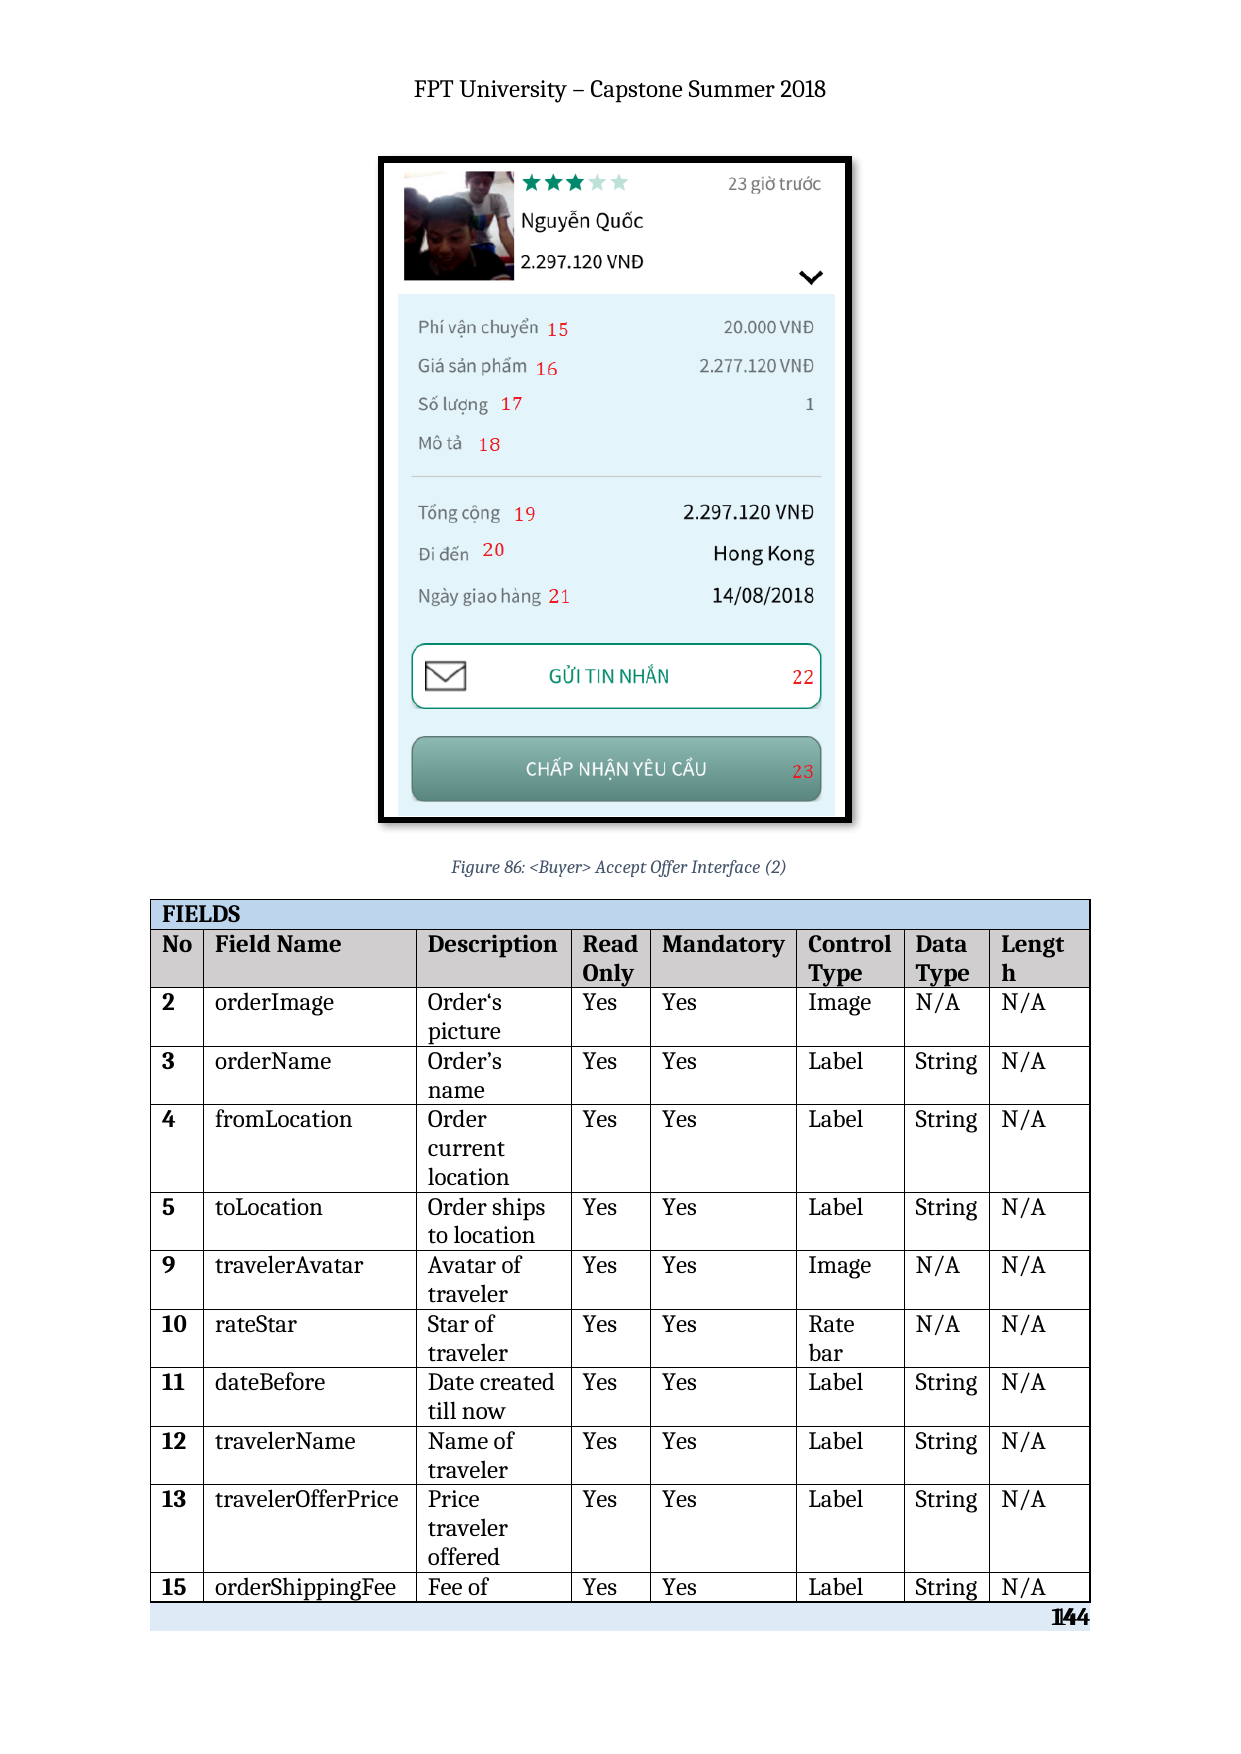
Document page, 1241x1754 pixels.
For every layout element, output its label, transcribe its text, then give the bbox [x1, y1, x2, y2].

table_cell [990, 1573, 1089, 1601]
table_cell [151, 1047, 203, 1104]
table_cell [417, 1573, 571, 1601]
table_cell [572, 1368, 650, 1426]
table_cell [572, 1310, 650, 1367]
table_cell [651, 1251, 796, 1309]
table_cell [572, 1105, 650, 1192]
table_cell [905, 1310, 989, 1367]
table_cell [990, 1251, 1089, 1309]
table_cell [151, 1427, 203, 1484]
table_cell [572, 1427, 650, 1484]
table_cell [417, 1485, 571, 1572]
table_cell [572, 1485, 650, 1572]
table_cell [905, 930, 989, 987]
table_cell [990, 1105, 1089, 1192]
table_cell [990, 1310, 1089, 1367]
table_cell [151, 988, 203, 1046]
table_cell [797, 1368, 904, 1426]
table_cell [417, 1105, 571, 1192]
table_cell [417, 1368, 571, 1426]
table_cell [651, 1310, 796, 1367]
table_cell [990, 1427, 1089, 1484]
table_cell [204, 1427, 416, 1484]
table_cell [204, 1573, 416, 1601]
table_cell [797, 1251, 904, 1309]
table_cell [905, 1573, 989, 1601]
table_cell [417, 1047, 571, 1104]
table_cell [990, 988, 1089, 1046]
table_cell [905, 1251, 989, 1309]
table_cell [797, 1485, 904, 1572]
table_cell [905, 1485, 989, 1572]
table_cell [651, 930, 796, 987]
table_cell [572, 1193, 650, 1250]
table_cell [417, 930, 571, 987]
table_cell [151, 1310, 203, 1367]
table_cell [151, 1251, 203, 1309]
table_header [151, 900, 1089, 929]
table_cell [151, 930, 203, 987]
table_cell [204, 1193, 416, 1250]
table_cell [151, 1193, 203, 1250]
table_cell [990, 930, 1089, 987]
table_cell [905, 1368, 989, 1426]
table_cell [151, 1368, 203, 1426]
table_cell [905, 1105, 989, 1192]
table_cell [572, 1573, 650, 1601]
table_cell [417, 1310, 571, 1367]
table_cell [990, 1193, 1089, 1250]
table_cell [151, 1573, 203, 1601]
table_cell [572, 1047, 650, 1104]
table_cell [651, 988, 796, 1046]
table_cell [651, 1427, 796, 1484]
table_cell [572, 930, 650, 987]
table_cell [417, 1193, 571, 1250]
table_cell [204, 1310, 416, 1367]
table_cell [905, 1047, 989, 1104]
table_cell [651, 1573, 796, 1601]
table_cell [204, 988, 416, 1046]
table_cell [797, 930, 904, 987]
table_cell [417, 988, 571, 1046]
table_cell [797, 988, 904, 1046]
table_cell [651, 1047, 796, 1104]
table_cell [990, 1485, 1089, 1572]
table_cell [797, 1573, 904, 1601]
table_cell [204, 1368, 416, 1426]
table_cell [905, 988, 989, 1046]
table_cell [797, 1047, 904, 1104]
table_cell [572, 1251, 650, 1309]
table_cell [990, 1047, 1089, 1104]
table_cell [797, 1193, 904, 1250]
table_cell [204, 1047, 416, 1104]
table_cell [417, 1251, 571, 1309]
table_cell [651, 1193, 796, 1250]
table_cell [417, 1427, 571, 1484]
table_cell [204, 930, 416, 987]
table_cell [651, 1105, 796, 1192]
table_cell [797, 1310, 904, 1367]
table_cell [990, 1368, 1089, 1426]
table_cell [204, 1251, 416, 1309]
picture [384, 163, 845, 817]
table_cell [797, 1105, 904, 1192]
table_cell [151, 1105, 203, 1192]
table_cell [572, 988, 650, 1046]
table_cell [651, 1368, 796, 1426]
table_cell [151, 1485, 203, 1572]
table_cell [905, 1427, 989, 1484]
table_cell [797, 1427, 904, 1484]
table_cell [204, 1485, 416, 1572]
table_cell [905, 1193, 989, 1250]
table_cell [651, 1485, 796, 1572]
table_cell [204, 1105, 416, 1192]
